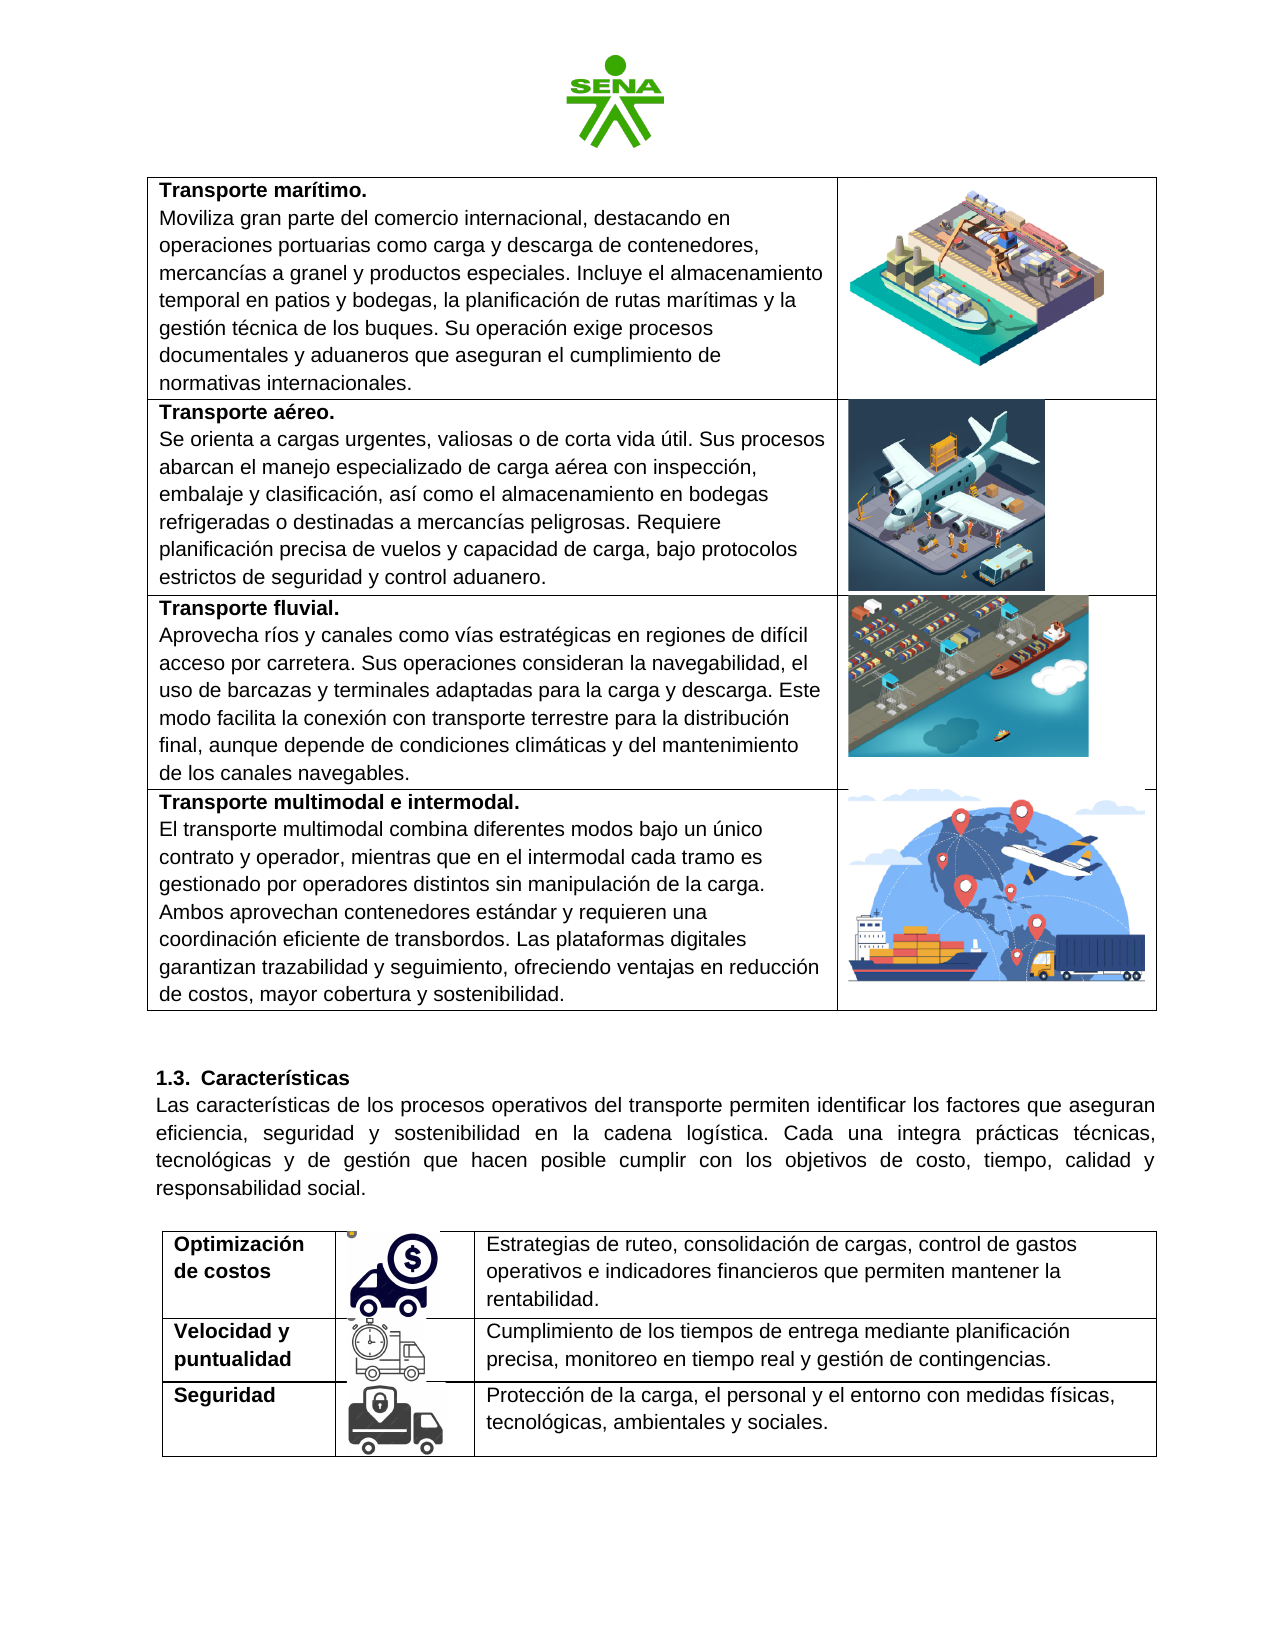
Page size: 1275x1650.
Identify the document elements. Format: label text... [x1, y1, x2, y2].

table_cell [336, 1319, 346, 1381]
table_header [440, 1232, 474, 1318]
table_cell [838, 178, 1156, 398]
table_cell [427, 1319, 474, 1381]
table_cell [838, 596, 1156, 788]
table_header [336, 1232, 346, 1318]
table_cell [838, 400, 1156, 594]
table_cell [838, 790, 1156, 1010]
table_header Estrategias de ruteo, consolidación de cargas, control de gastos operativos e indicadores financieros que permiten mantener la rentabilidad. [475, 1232, 1156, 1318]
table_cell Transporte fluvial. Aprovecha ríos y canales como vías estratégicas en regiones de difícil acceso por carretera. Sus operaciones consideran la navegabilidad, el uso de barcazas y terminales adaptadas para la carga y descarga. Este modo facilita la conexión con transporte terrestre para la distribución final, aunque depende de condiciones climáticas y del mantenimiento de los canales navegables. [148, 596, 837, 788]
picture [848, 399, 1045, 591]
table_cell [446, 1383, 474, 1456]
table_cell Transporte aéreo. Se orienta a cargas urgentes, valiosas o de corta vida útil. Sus procesos abarcan el manejo especializado de carga aérea con inspección, embalaje y clasificación, así como el almacenamiento en bodegas refrigeradas o destinadas a mercancías peligrosas. Requiere planificación precisa de vuelos y capacidad de carga, bajo protocolos estrictos de seguridad y control aduanero. [148, 400, 837, 594]
list Características [156, 1066, 1157, 1090]
picture [346, 1231, 446, 1456]
picture [566, 55, 664, 148]
table_header Optimización de costos [163, 1232, 335, 1318]
list Las características de los procesos operativos del transporte permiten identificar los factores que aseguran eficiencia, seguridad y sostenibilidad en la cadena logística. Cada una integra prácticas técnicas, tecnológicas y de gestión que hacen posible cumplir con los objetivos de costo, tiempo, calidad y responsabilidad social. [156, 1093, 1157, 1200]
table_cell Cumplimiento de los tiempos de entrega mediante planificación precisa, monitoreo en tiempo real y gestión de contingencias. [475, 1319, 1156, 1381]
picture [848, 595, 1089, 757]
table_cell [336, 1383, 346, 1456]
table_cell Seguridad [163, 1383, 335, 1456]
table_cell Transporte multimodal e intermodal. El transporte multimodal combina diferentes modos bajo un único contrato y operador, mientras que en el intermodal cada tramo es gestionado por operadores distintos sin manipulación de la carga. Ambos aprovechan contenedores estándar y requieren una coordinación eficiente de transbordos. Las plataformas digitales garantizan trazabilidad y seguimiento, ofreciendo ventajas en reducción de costos, mayor cobertura y sostenibilidad. [148, 790, 837, 1010]
table_cell Transporte marítimo. Moviliza gran parte del comercio internacional, destacando en operaciones portuarias como carga y descarga de contenedores, mercancías a granel y productos especiales. Incluye el almacenamiento temporal en patios y bodegas, la planificación de rutas marítimas y la gestión técnica de los buques. Su operación exige procesos documentales y aduaneros que aseguran el cumplimiento de normativas internacionales. [148, 178, 837, 398]
table_cell Protección de la carga, el personal y el entorno con medidas físicas, tecnológicas, ambientales y sociales. [475, 1383, 1156, 1456]
table_cell Velocidad y puntualidad [163, 1319, 335, 1381]
picture [848, 789, 1145, 983]
picture [848, 178, 1119, 368]
